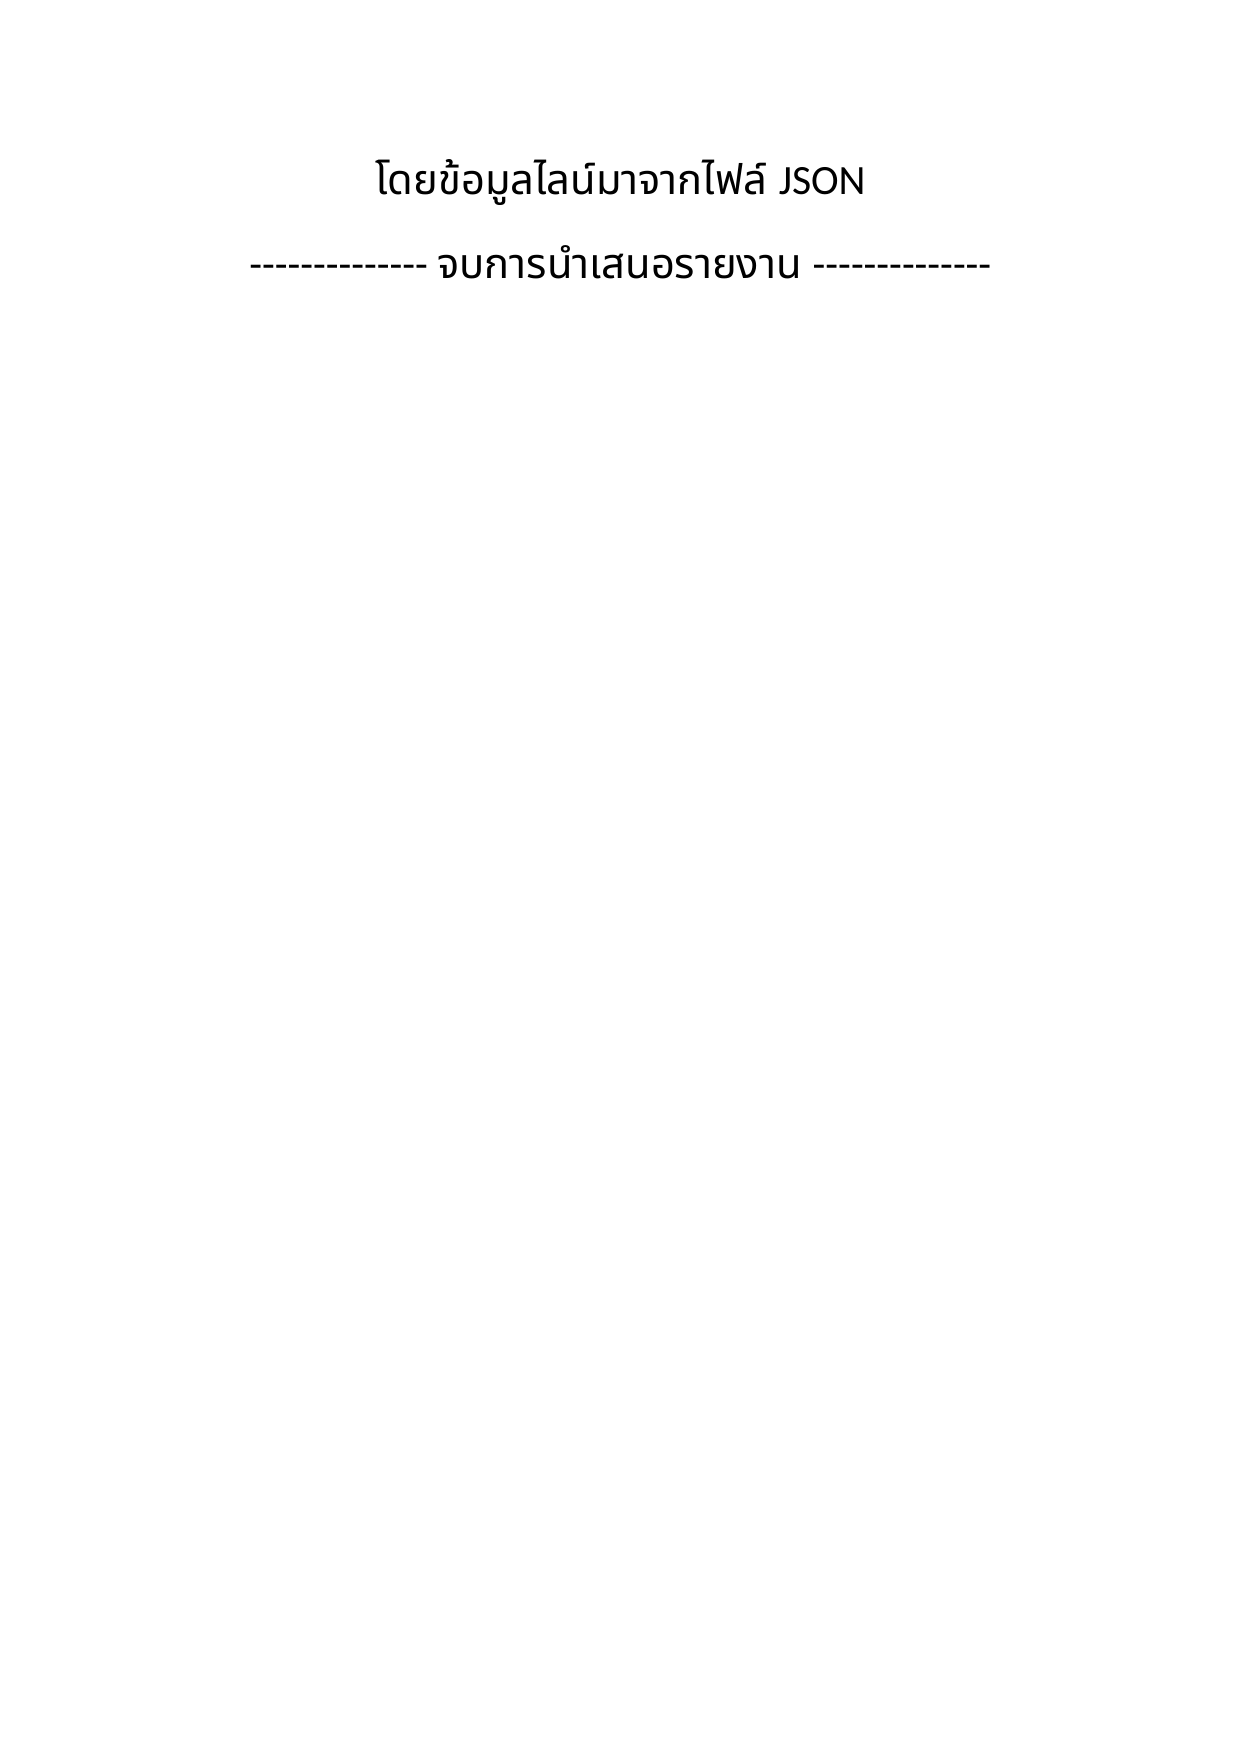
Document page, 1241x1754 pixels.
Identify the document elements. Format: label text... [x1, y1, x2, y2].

text -------------- จบการนำเสนอรายงาน -------------- [150, 234, 1090, 297]
text โดยข้อมูลไลน์มาจากไฟล์ JSON [150, 150, 1090, 213]
